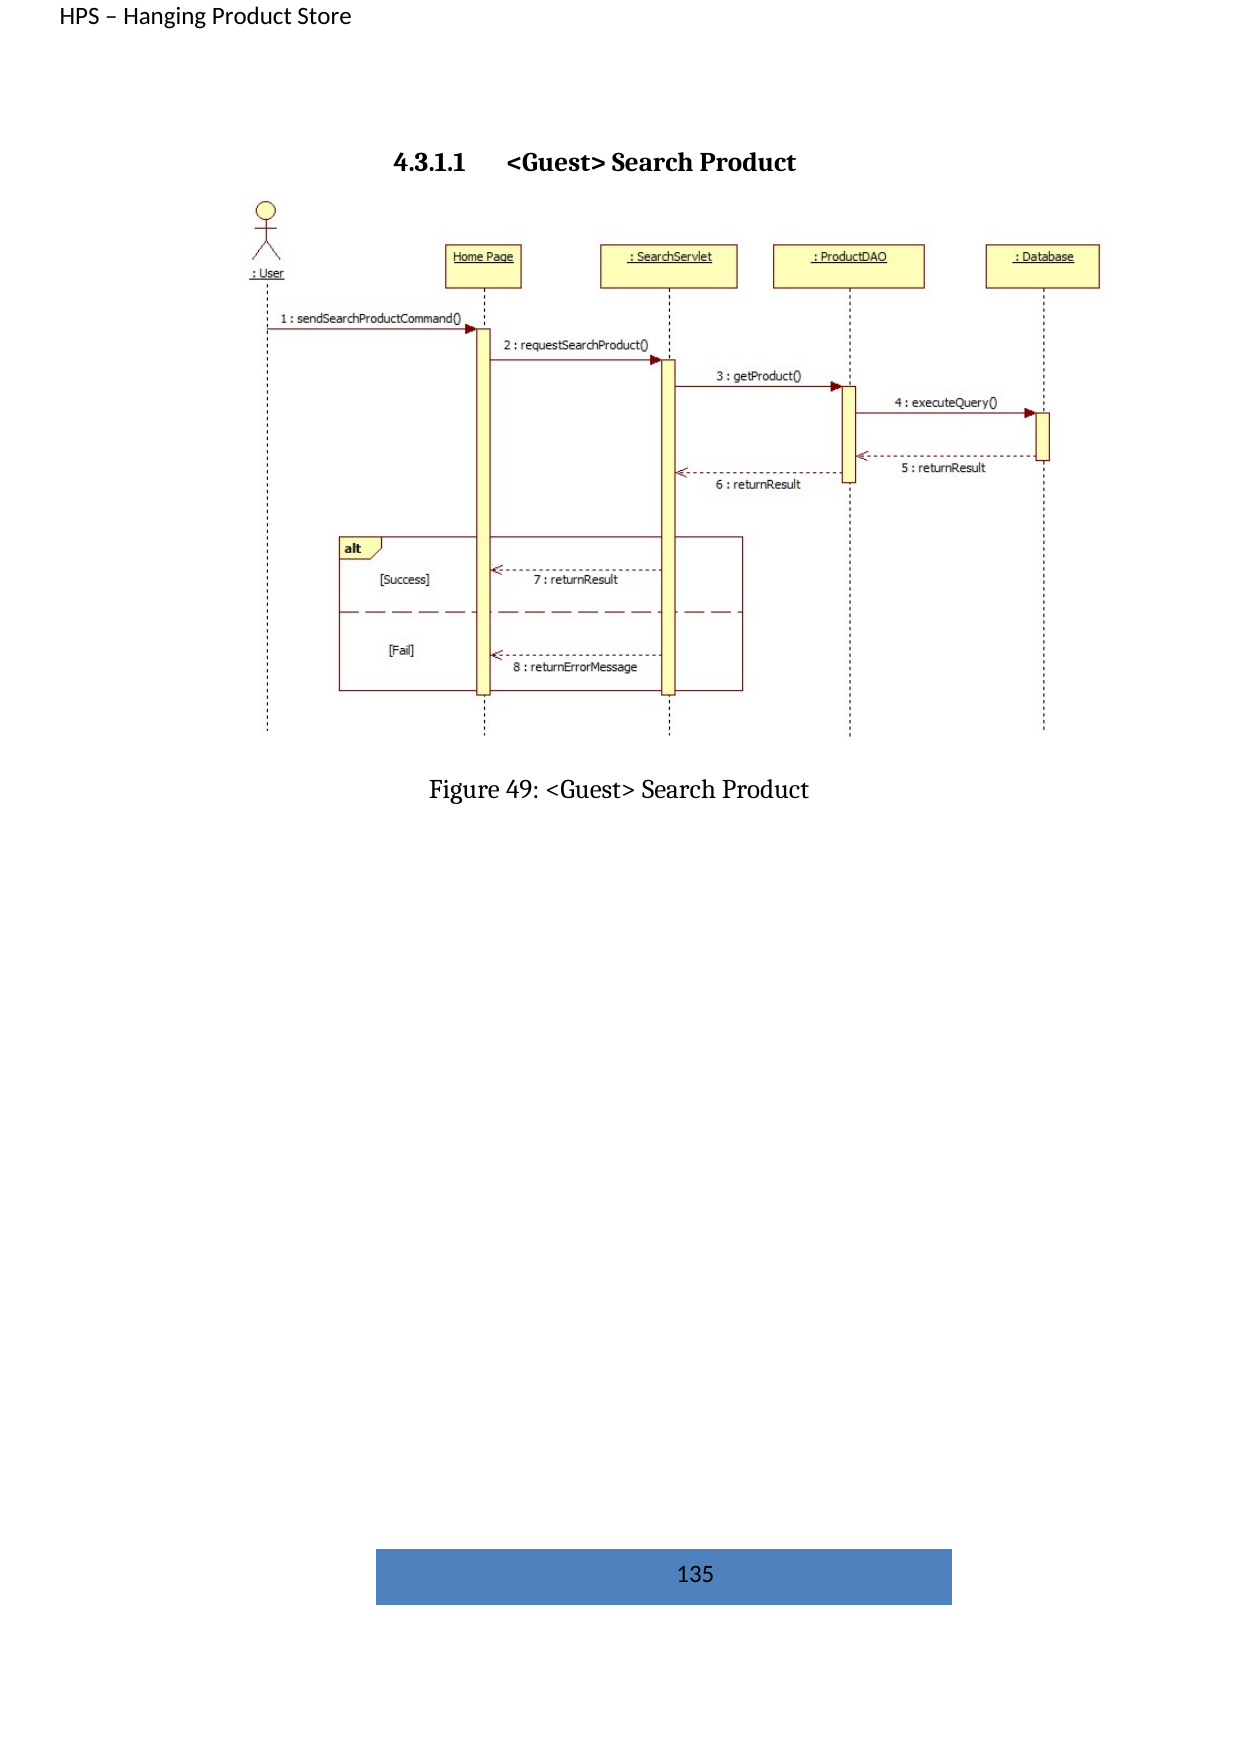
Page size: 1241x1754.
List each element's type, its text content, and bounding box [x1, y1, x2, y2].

subtitle <Guest> Search Product [393, 147, 1122, 178]
picture [207, 178, 1122, 762]
text Figure : <Guest> Search Product [428, 774, 1122, 806]
